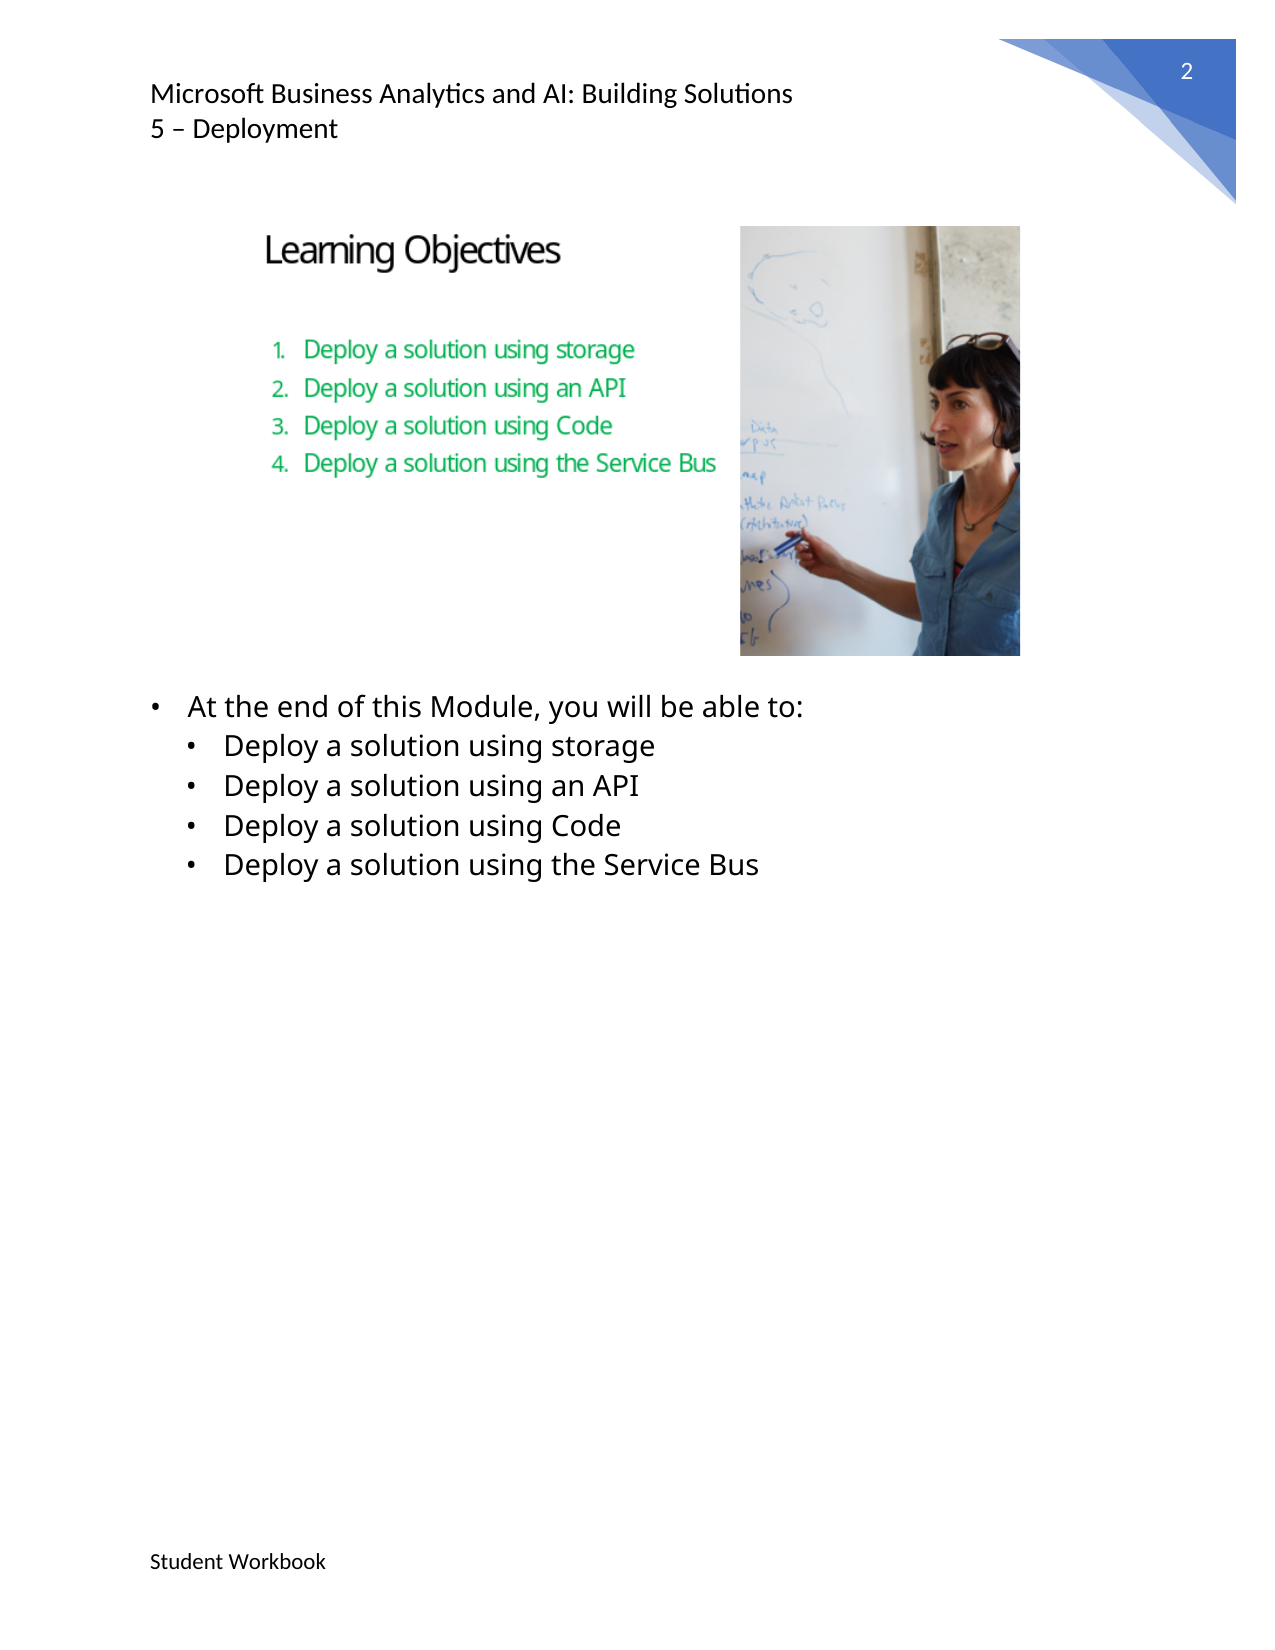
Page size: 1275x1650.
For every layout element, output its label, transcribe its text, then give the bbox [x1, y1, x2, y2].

list Deploy a solution using Code [186, 805, 1125, 845]
list Deploy a solution using the Service Bus [186, 845, 1125, 884]
list At the end of this Module, you will be able to: [150, 686, 1125, 726]
picture [997, 39, 1236, 205]
list Deploy a solution using storage [186, 726, 1125, 765]
list Deploy a solution using an API [186, 765, 1125, 805]
